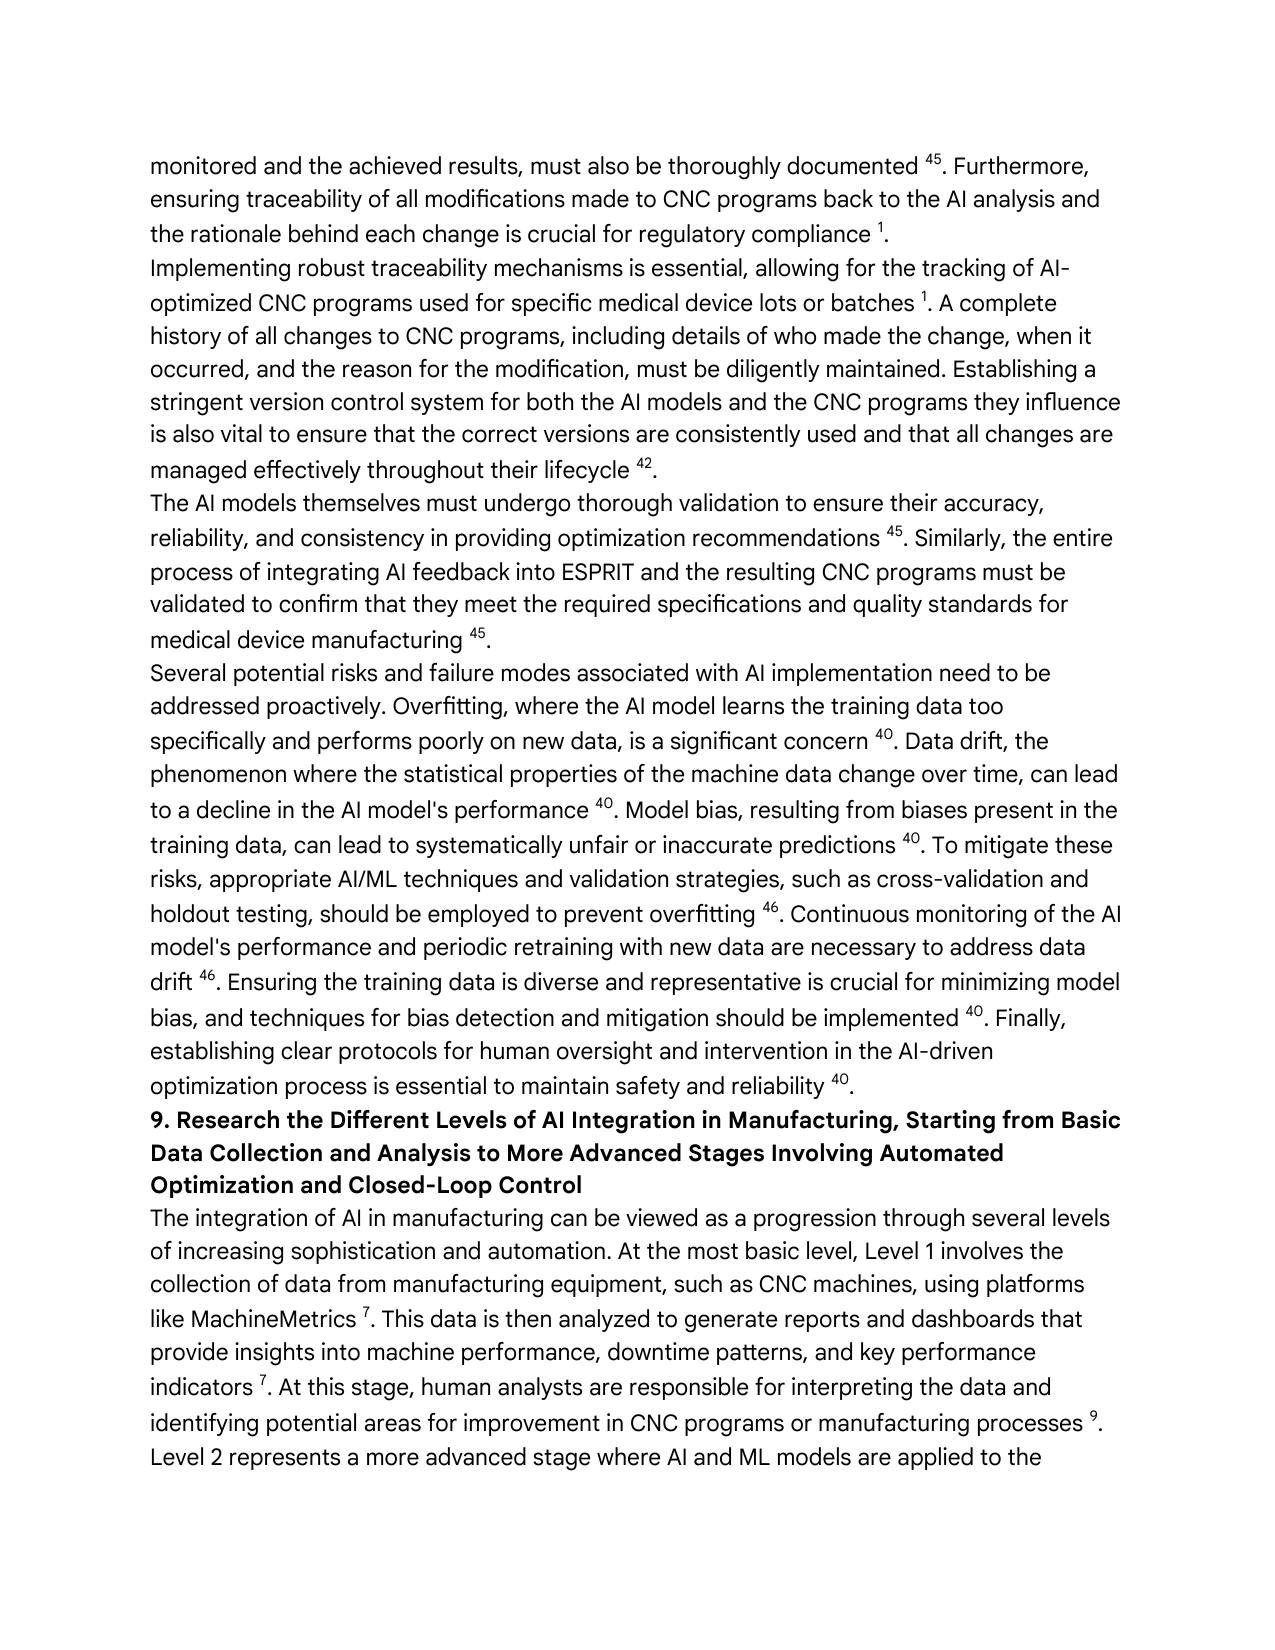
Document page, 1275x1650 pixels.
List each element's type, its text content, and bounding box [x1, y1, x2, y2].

text 9. Research the Different Levels of AI Integration in Manufacturing, Starting from Basic Data Collection and Analysis to More Advanced Stages Involving Automated Optimization and Closed-Loop Control [150, 1106, 1125, 1201]
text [150, 150, 1125, 250]
text Implementing robust traceability mechanisms is essential, allowing for the tracking of AI-optimized CNC programs used for specific medical device lots or batches 1. A complete history of all changes to CNC programs, including details of who made the change, when it occurred, and the reason for the modification, must be diligently maintained. Establishing a stringent version control system for both the AI models and the CNC programs they influence is also vital to ensure that the correct versions are consistently used and that all changes are managed effectively throughout their lifecycle 42. [150, 254, 1125, 485]
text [150, 1443, 1125, 1472]
text The AI models themselves must undergo thorough validation to ensure their accuracy, reliability, and consistency in providing optimization recommendations 45. Similarly, the entire process of integrating AI feedback into ESPRIT and the resulting CNC programs must be validated to confirm that they meet the required specifications and quality standards for medical device manufacturing 45. [150, 489, 1125, 655]
text Several potential risks and failure modes associated with AI implementation need to be addressed proactively. Overfitting, where the AI model learns the training data too specifically and performs poorly on new data, is a significant concern 40. Data drift, the phenomenon where the statistical properties of the machine data change over time, can lead to a decline in the AI model's performance 40. Model bias, resulting from biases present in the training data, can lead to systematically unfair or inaccurate predictions 40. To mitigate these risks, appropriate AI/ML techniques and validation strategies, such as cross-validation and holdout testing, should be employed to prevent overfitting 46. Continuous monitoring of the AI model's performance and periodic retraining with new data are necessary to address data drift 46. Ensuring the training data is diverse and representative is crucial for minimizing model bias, and techniques for bias detection and mitigation should be implemented 40. Finally, establishing clear protocols for human oversight and intervention in the AI-driven optimization process is essential to maintain safety and reliability 40. [150, 659, 1125, 1102]
text The integration of AI in manufacturing can be viewed as a progression through several levels of increasing sophistication and automation. At the most basic level, Level 1 involves the collection of data from manufacturing equipment, such as CNC machines, using platforms like MachineMetrics 7. This data is then analyzed to generate reports and dashboards that provide insights into machine performance, downtime patterns, and key performance indicators 7. At this stage, human analysts are responsible for interpreting the data and identifying potential areas for improvement in CNC programs or manufacturing processes 9. [150, 1204, 1125, 1438]
